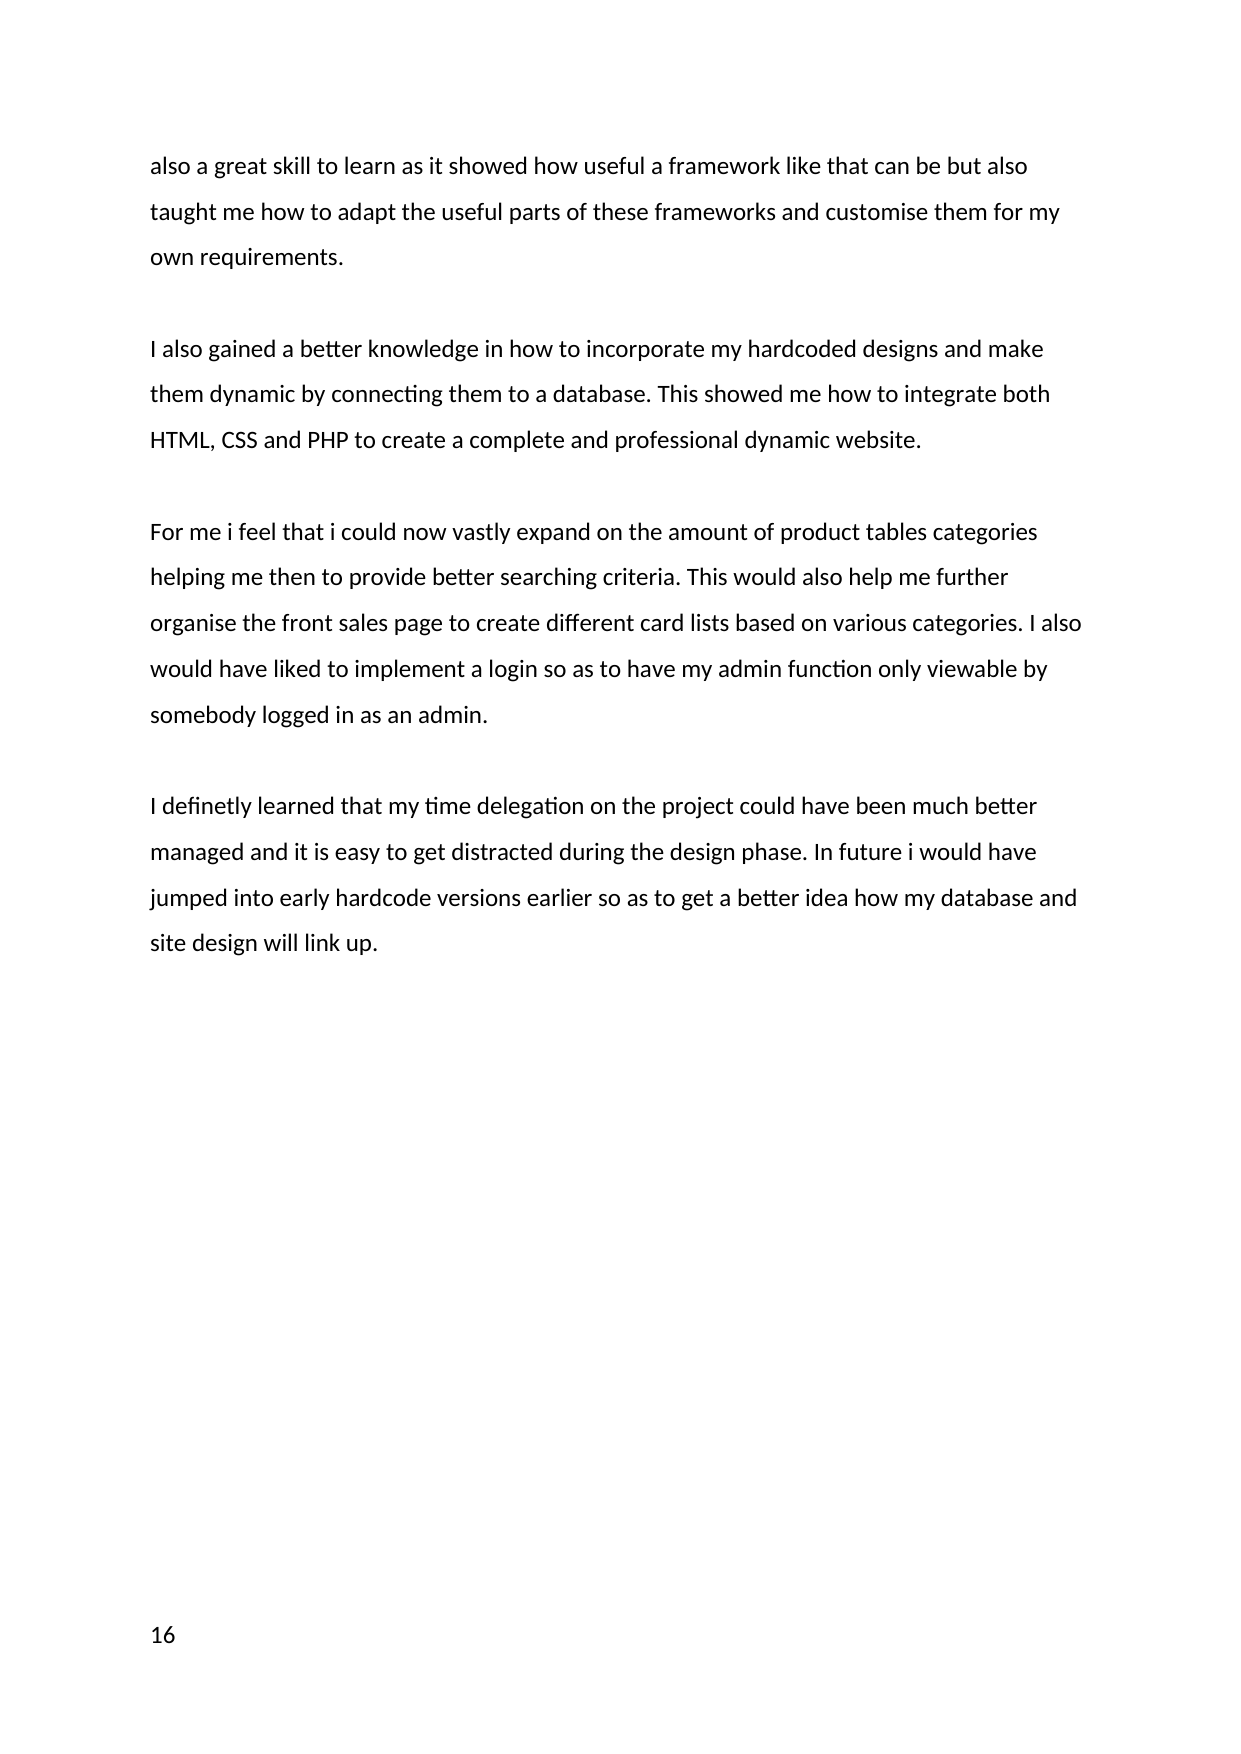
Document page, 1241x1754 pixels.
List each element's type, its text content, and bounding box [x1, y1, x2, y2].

text I also gained a better knowledge in how to incorporate my hardcoded designs and make them dynamic by connecting them to a database. This showed me how to integrate both HTML, CSS and PHP to create a complete and professional dynamic website. [150, 333, 1090, 455]
text I definetly learned that my time delegation on the project could have been much better managed and it is easy to get distracted during the design phase. In future i would have jumped into early hardcode versions earlier so as to get a better idea how my database and site design will link up. [150, 790, 1090, 958]
text For me i feel that i could now vastly expand on the amount of product tables categories helping me then to provide better searching criteria. This would also help me further organise the front sales page to create different card lists based on various categories. I also would have liked to implement a login so as to have my admin function only viewable by somebody logged in as an admin. [150, 516, 1090, 729]
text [150, 150, 1090, 272]
